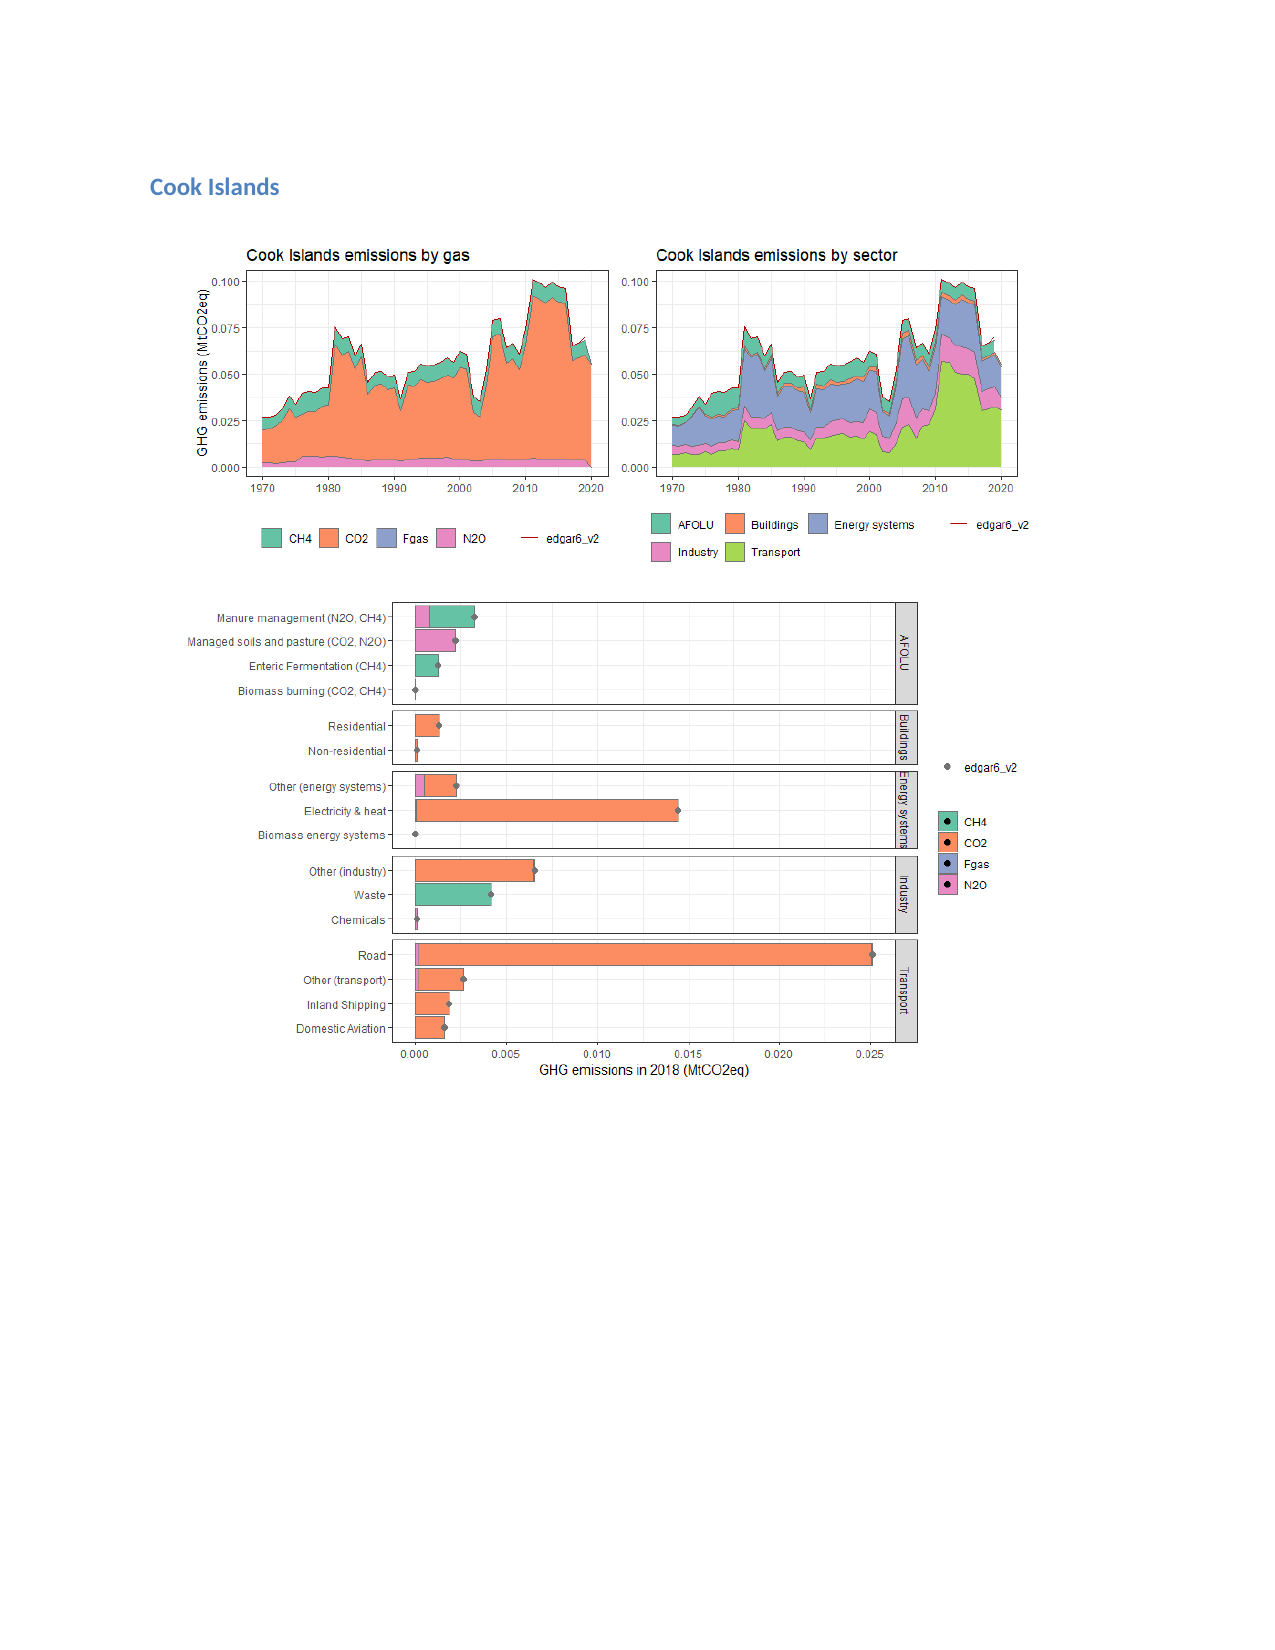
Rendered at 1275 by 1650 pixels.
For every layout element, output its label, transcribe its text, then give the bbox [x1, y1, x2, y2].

picture [168, 220, 1044, 1096]
subtitle Cook Islands [150, 171, 1125, 201]
